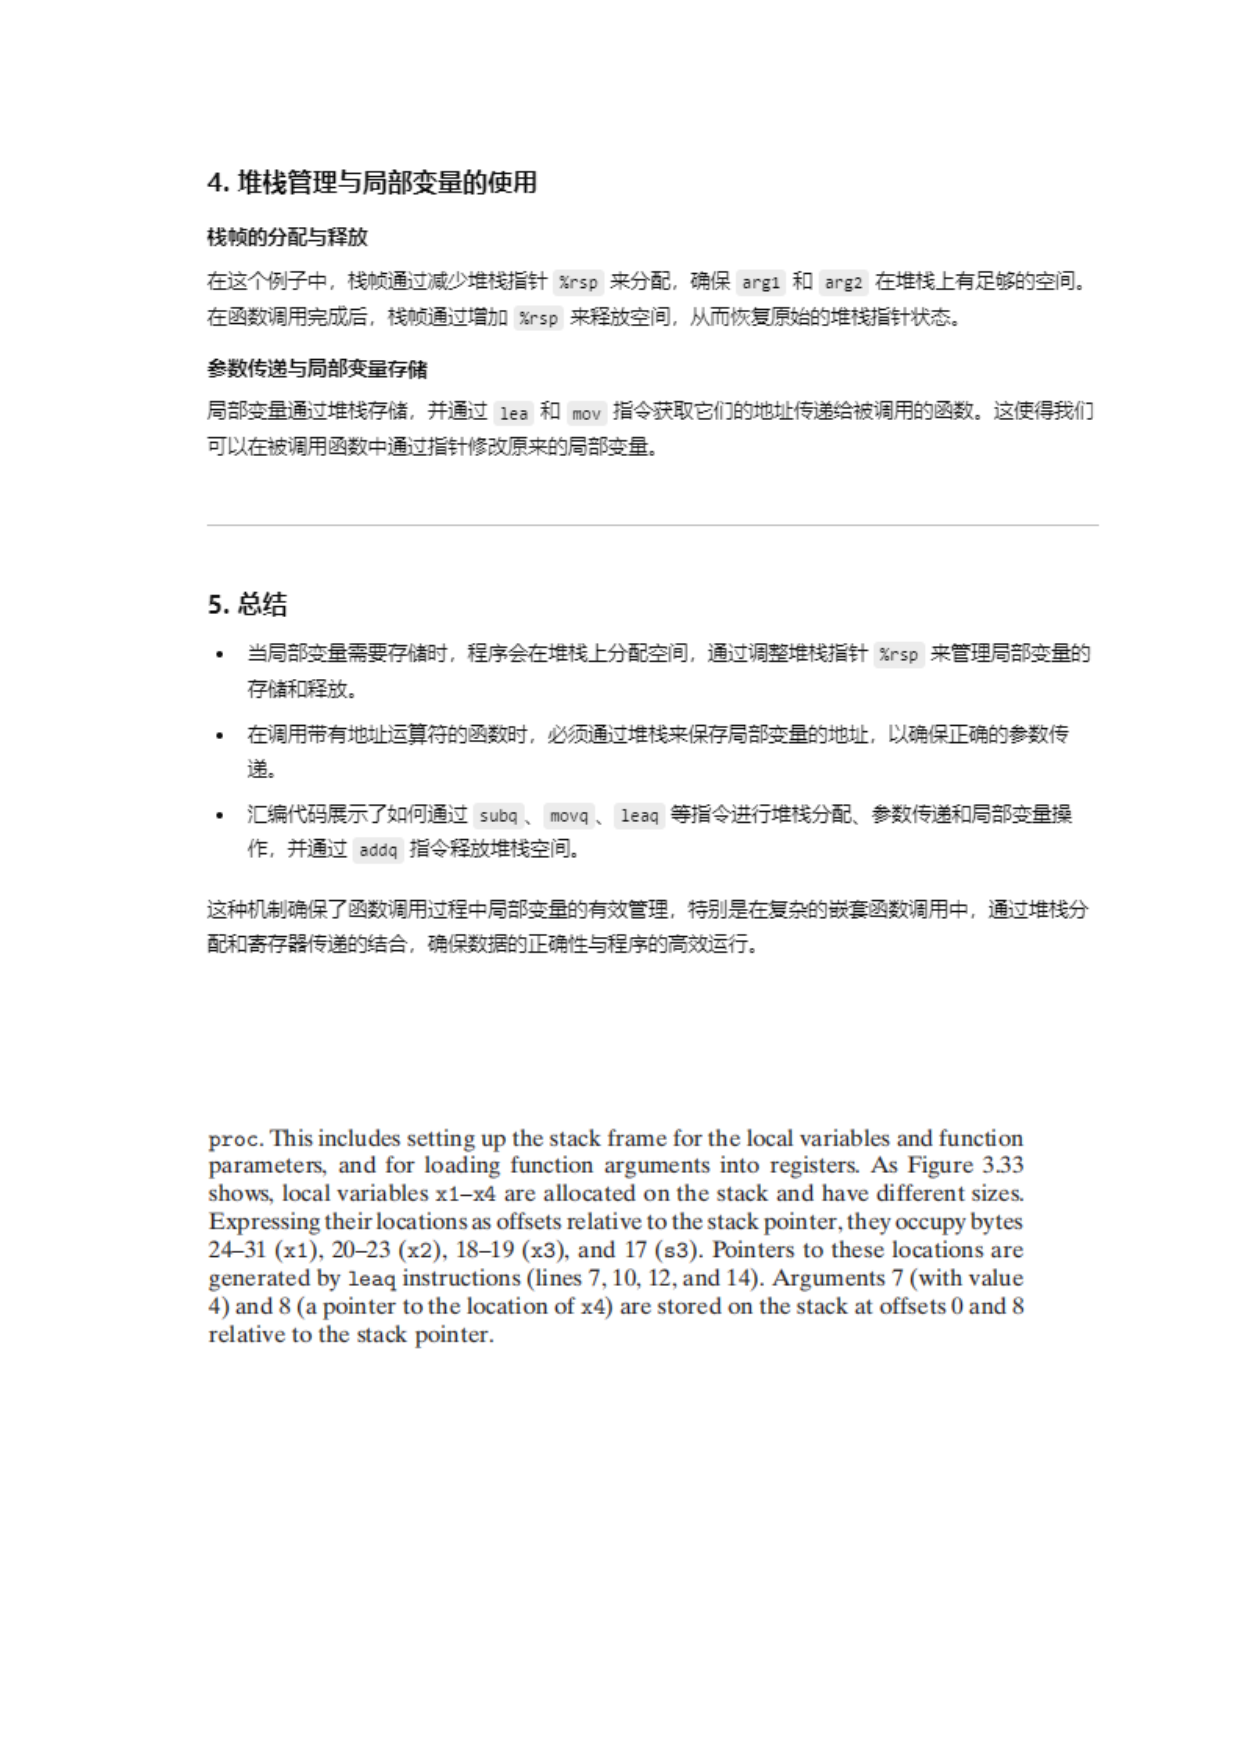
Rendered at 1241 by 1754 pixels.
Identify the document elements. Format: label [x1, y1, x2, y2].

picture [187, 1118, 1058, 1358]
picture [187, 151, 1154, 972]
